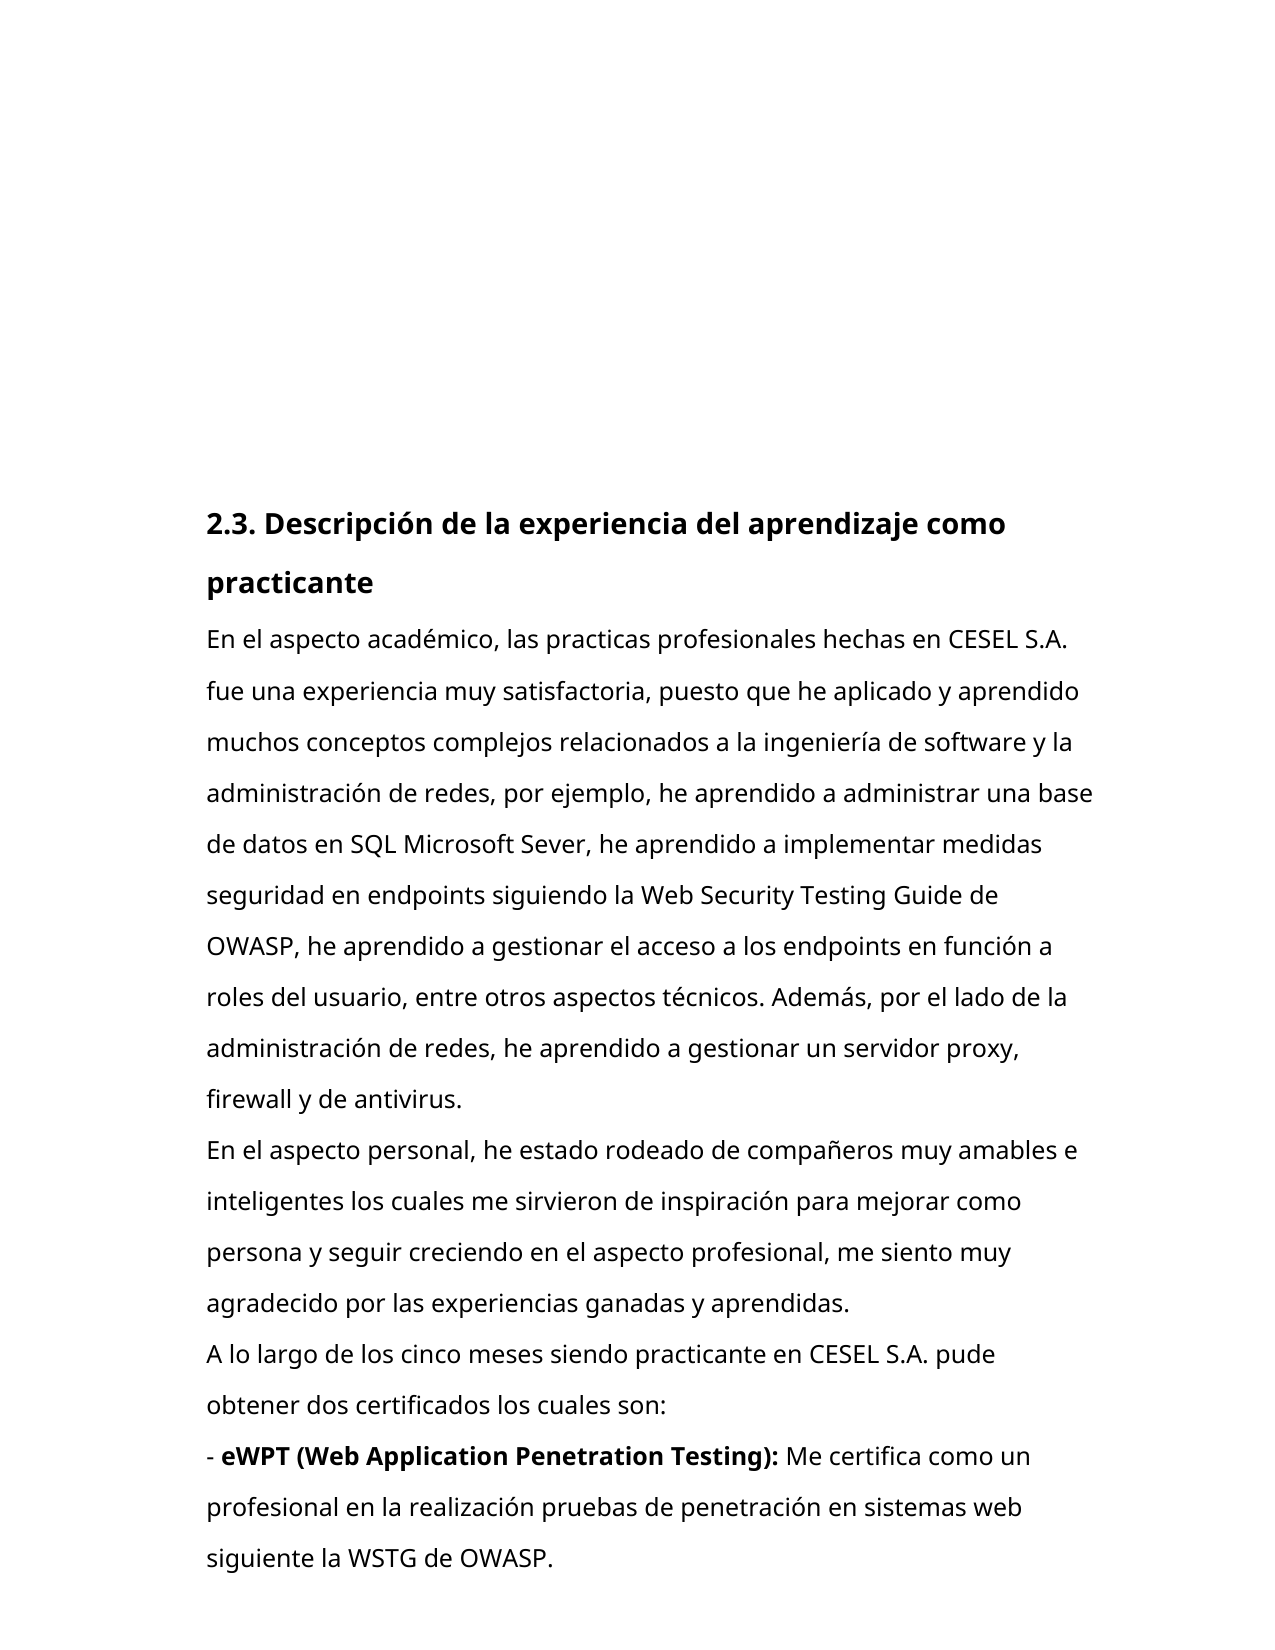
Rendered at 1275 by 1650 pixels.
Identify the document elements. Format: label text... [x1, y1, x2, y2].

text En el aspecto académico, las practicas profesionales hechas en CESEL S.A. fue una experiencia muy satisfactoria, puesto que he aplicado y aprendido muchos conceptos complejos relacionados a la ingeniería de software y la administración de redes, por ejemplo, he aprendido a administrar una base de datos en SQL Microsoft Sever, he aprendido a implementar medidas seguridad en endpoints siguiendo la Web Security Testing Guide de OWASP, he aprendido a gestionar el acceso a los endpoints en función a roles del usuario, entre otros aspectos técnicos. Además, por el lado de la administración de redes, he aprendido a gestionar un servidor proxy, firewall y de antivirus. [206, 622, 1096, 1116]
text - eWPT (Web Application Penetration Testing): Me certifica como un profesional en la realización pruebas de penetración en sistemas web siguiente la WSTG de OWASP. [206, 1439, 1096, 1575]
text A lo largo de los cinco meses siendo practicante en CESEL S.A. pude obtener dos certificados los cuales son: [206, 1337, 1096, 1422]
text En el aspecto personal, he estado rodeado de compañeros muy amables e inteligentes los cuales me sirvieron de inspiración para mejorar como persona y seguir creciendo en el aspecto profesional, me siento muy agradecido por las experiencias ganadas y aprendidas. [206, 1132, 1096, 1320]
text 2.3. Descripción de la experiencia del aprendizaje como practicante [206, 503, 1096, 602]
